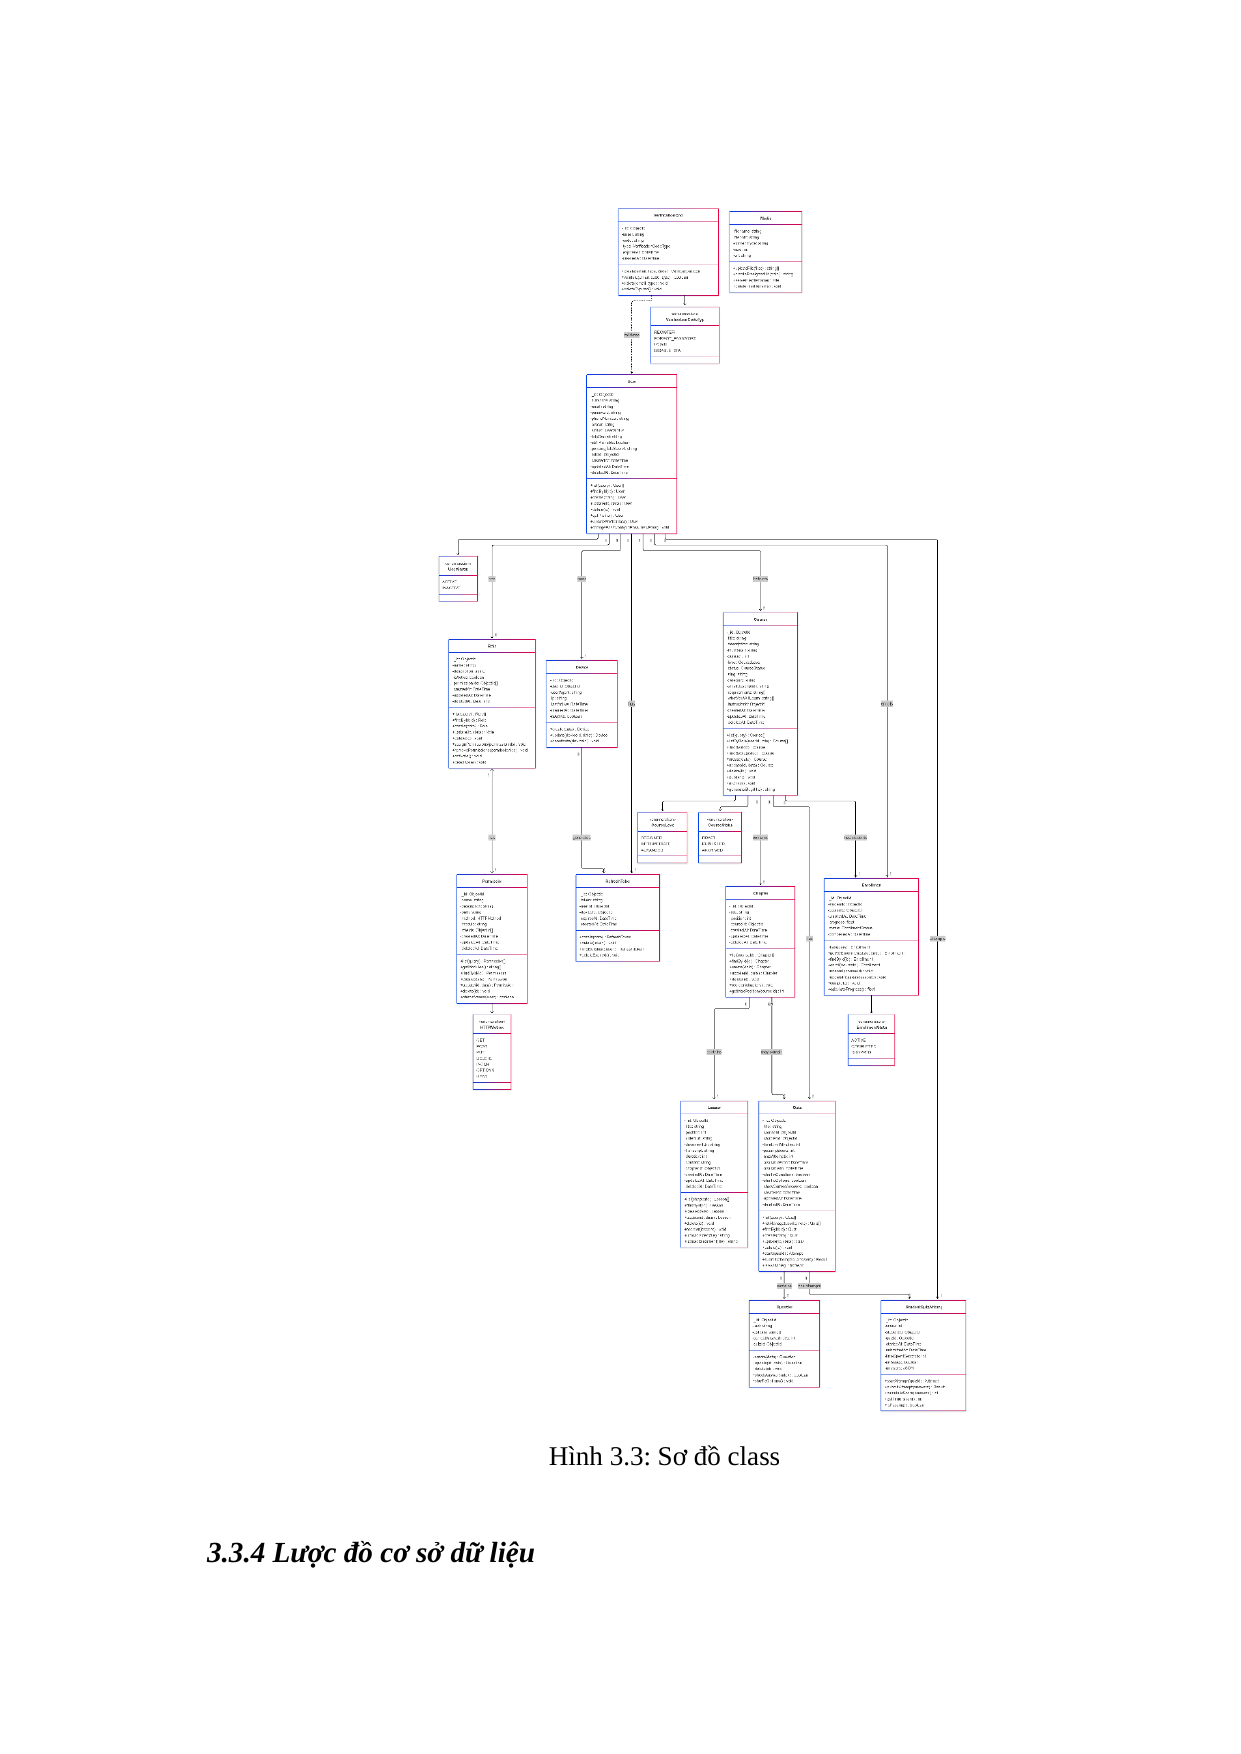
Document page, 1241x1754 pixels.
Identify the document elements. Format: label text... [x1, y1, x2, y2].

picture [435, 206, 969, 1413]
list Lược đồ cơ sở dữ liệu [207, 1535, 1122, 1569]
